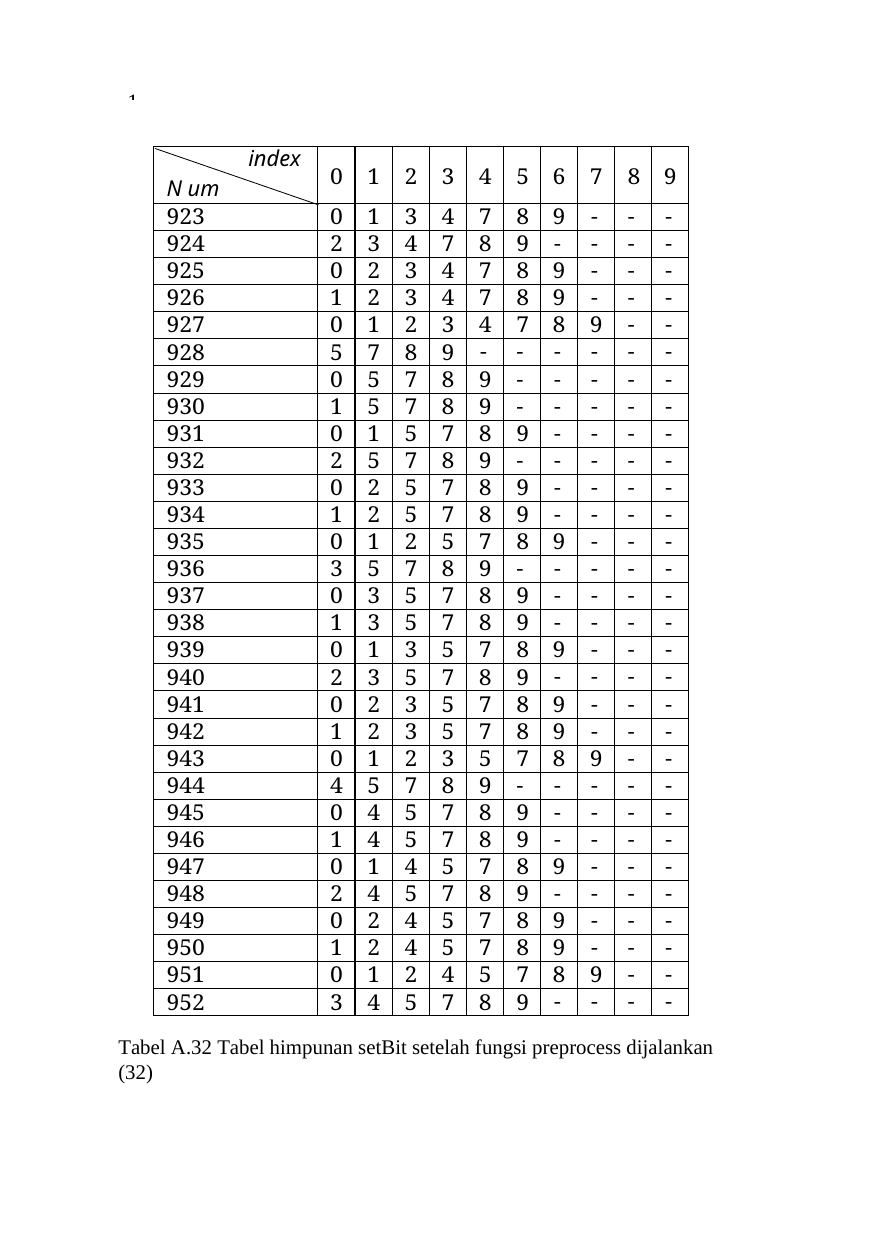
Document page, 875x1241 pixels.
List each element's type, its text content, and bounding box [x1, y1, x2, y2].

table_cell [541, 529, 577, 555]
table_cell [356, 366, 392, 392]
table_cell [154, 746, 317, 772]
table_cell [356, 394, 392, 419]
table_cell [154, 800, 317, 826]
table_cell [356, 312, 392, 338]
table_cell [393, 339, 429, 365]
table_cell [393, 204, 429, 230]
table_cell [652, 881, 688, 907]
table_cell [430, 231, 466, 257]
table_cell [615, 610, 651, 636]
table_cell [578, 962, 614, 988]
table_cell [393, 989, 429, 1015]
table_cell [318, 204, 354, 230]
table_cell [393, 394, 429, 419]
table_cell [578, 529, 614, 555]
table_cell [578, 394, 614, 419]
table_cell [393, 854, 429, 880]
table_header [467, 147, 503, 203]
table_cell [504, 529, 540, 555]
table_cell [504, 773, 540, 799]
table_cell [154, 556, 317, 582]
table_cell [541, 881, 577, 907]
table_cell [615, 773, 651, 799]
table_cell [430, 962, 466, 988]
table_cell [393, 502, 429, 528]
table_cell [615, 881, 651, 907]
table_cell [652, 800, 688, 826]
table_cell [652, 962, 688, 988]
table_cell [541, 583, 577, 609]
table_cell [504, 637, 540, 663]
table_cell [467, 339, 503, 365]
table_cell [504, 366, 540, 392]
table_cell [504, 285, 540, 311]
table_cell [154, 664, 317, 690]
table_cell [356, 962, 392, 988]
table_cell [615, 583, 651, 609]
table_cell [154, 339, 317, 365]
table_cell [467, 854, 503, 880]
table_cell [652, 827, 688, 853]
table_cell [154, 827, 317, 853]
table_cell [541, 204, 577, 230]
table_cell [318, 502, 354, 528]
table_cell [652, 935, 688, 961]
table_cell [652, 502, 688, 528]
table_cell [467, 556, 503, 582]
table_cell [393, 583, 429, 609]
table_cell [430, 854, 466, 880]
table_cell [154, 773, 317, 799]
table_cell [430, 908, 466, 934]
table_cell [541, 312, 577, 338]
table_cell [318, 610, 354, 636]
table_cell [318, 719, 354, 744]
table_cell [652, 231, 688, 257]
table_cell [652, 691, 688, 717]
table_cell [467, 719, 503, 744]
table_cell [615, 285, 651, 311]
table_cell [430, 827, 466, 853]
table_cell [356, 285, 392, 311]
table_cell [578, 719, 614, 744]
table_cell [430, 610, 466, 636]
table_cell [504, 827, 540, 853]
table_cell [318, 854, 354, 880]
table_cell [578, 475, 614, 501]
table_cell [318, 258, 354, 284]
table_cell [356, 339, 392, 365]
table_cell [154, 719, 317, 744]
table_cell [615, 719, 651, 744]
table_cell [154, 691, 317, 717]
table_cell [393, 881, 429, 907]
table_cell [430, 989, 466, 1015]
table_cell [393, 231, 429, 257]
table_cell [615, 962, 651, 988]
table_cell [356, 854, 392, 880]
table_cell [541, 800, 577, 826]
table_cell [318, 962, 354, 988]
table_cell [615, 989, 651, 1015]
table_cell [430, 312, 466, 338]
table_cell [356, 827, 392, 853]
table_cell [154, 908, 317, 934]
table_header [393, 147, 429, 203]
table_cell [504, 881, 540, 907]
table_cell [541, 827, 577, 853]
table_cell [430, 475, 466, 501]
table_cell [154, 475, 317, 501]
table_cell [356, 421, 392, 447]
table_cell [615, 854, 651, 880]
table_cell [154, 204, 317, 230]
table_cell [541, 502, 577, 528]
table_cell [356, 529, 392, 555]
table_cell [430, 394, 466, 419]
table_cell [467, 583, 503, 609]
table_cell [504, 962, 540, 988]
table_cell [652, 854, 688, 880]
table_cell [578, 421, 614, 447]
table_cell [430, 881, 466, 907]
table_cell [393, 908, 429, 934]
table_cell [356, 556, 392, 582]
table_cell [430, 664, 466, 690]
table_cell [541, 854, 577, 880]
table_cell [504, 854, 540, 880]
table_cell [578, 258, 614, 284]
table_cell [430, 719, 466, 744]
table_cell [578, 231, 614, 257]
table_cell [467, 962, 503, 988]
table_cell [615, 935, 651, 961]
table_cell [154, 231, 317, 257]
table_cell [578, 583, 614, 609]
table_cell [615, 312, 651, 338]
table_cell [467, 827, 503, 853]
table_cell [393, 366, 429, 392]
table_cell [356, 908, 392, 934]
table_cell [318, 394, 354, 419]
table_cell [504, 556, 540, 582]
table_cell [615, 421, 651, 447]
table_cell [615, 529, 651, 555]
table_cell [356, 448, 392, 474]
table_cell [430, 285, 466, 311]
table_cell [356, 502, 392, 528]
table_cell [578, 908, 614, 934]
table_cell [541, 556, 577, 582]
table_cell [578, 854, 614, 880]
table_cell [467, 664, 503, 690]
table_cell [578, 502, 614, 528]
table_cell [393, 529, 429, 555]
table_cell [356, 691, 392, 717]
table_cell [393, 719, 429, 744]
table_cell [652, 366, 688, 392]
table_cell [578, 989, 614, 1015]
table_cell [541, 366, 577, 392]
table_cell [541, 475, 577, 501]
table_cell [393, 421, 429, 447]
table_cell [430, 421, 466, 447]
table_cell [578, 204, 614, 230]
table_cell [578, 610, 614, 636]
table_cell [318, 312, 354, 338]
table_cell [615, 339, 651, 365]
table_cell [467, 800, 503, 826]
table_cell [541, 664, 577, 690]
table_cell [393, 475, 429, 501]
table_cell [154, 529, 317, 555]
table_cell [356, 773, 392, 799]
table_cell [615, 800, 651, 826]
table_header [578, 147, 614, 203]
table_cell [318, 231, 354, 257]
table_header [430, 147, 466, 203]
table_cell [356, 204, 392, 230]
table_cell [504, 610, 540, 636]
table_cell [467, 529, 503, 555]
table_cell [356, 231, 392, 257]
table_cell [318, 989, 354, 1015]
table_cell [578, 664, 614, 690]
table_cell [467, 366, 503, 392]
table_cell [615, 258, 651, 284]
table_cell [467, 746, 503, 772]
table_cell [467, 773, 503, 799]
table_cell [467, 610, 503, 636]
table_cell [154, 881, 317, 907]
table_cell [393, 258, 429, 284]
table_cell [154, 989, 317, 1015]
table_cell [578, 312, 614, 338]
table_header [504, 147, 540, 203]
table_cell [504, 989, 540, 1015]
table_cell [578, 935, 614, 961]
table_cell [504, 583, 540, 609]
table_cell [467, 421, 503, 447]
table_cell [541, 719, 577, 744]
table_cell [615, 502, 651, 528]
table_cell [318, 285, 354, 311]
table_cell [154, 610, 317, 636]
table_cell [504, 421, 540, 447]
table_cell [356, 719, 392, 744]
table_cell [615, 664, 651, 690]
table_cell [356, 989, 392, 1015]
text Tabel A.32 Tabel himpunan setBit setelah fungsi preprocess dijalankan (32) [118, 1035, 727, 1084]
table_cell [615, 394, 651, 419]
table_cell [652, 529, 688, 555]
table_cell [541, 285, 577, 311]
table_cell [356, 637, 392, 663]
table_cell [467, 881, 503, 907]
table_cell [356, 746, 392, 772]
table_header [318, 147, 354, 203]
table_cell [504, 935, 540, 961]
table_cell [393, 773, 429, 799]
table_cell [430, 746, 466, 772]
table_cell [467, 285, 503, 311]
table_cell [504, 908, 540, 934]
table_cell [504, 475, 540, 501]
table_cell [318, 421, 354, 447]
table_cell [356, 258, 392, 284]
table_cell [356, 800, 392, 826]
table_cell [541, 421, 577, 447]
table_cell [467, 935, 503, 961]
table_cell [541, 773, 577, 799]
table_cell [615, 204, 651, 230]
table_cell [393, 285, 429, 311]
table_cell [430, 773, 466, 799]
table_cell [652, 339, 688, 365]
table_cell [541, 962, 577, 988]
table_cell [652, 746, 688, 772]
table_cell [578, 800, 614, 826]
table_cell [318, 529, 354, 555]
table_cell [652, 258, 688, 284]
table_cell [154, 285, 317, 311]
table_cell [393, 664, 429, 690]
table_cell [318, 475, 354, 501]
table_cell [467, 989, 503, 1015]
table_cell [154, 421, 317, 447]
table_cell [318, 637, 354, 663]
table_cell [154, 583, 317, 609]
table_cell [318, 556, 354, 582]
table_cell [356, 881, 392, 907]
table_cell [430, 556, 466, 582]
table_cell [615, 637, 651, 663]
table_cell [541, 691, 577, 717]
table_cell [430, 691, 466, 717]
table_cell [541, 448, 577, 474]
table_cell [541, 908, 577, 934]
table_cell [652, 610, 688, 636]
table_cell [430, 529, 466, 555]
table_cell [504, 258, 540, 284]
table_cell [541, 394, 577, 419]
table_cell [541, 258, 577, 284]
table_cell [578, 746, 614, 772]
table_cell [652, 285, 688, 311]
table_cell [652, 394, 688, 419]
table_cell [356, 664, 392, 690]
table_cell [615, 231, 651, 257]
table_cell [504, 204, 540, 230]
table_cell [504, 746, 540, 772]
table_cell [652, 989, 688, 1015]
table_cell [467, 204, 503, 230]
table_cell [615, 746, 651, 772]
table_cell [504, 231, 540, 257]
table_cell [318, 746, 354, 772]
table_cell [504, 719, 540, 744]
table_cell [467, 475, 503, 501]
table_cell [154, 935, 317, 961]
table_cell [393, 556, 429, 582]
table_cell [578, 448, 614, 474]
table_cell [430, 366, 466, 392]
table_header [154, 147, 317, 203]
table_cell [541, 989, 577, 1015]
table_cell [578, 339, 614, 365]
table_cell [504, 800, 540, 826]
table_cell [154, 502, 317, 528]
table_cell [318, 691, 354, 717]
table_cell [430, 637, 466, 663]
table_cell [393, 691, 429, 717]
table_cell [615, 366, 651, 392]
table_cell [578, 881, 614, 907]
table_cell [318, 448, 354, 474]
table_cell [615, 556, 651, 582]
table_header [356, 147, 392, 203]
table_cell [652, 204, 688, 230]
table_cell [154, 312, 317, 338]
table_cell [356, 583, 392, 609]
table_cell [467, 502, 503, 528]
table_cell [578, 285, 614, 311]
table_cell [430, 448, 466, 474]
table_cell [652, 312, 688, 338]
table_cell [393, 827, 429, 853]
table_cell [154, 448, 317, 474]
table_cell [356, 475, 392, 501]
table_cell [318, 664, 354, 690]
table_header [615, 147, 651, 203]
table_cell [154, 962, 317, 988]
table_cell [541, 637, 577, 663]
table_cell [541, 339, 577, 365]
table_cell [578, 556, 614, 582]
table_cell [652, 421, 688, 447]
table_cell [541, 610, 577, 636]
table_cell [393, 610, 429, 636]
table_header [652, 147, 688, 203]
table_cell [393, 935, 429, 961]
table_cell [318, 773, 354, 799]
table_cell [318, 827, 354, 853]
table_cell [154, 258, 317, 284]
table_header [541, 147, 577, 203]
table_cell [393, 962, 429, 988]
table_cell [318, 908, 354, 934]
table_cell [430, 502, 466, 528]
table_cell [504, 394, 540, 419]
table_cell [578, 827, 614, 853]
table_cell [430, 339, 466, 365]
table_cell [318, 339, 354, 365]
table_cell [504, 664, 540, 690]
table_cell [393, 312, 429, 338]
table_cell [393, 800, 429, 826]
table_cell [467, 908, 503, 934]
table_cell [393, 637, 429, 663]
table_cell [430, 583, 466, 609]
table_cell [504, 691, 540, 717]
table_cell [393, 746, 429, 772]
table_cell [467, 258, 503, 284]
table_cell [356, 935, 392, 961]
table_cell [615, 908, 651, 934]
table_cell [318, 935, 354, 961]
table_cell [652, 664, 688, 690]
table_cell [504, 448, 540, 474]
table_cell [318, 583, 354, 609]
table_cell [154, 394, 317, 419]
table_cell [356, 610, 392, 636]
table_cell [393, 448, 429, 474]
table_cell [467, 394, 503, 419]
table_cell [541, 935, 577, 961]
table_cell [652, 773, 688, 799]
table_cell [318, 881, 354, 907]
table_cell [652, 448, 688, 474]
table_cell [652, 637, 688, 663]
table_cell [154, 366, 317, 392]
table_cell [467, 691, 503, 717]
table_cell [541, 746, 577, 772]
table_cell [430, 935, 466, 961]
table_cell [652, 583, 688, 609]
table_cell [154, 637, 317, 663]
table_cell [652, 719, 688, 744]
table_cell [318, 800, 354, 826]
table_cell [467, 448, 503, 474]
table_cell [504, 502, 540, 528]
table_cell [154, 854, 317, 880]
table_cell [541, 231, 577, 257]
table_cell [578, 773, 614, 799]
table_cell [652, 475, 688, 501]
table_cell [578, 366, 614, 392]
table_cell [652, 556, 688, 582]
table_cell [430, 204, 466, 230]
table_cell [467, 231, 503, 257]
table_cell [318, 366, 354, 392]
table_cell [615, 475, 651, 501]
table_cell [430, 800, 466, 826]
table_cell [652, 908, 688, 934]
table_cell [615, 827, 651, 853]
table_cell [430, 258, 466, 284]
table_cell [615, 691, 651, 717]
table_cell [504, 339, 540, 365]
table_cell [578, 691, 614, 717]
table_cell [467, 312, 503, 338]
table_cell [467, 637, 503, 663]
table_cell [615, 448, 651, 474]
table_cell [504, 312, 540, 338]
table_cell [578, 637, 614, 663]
